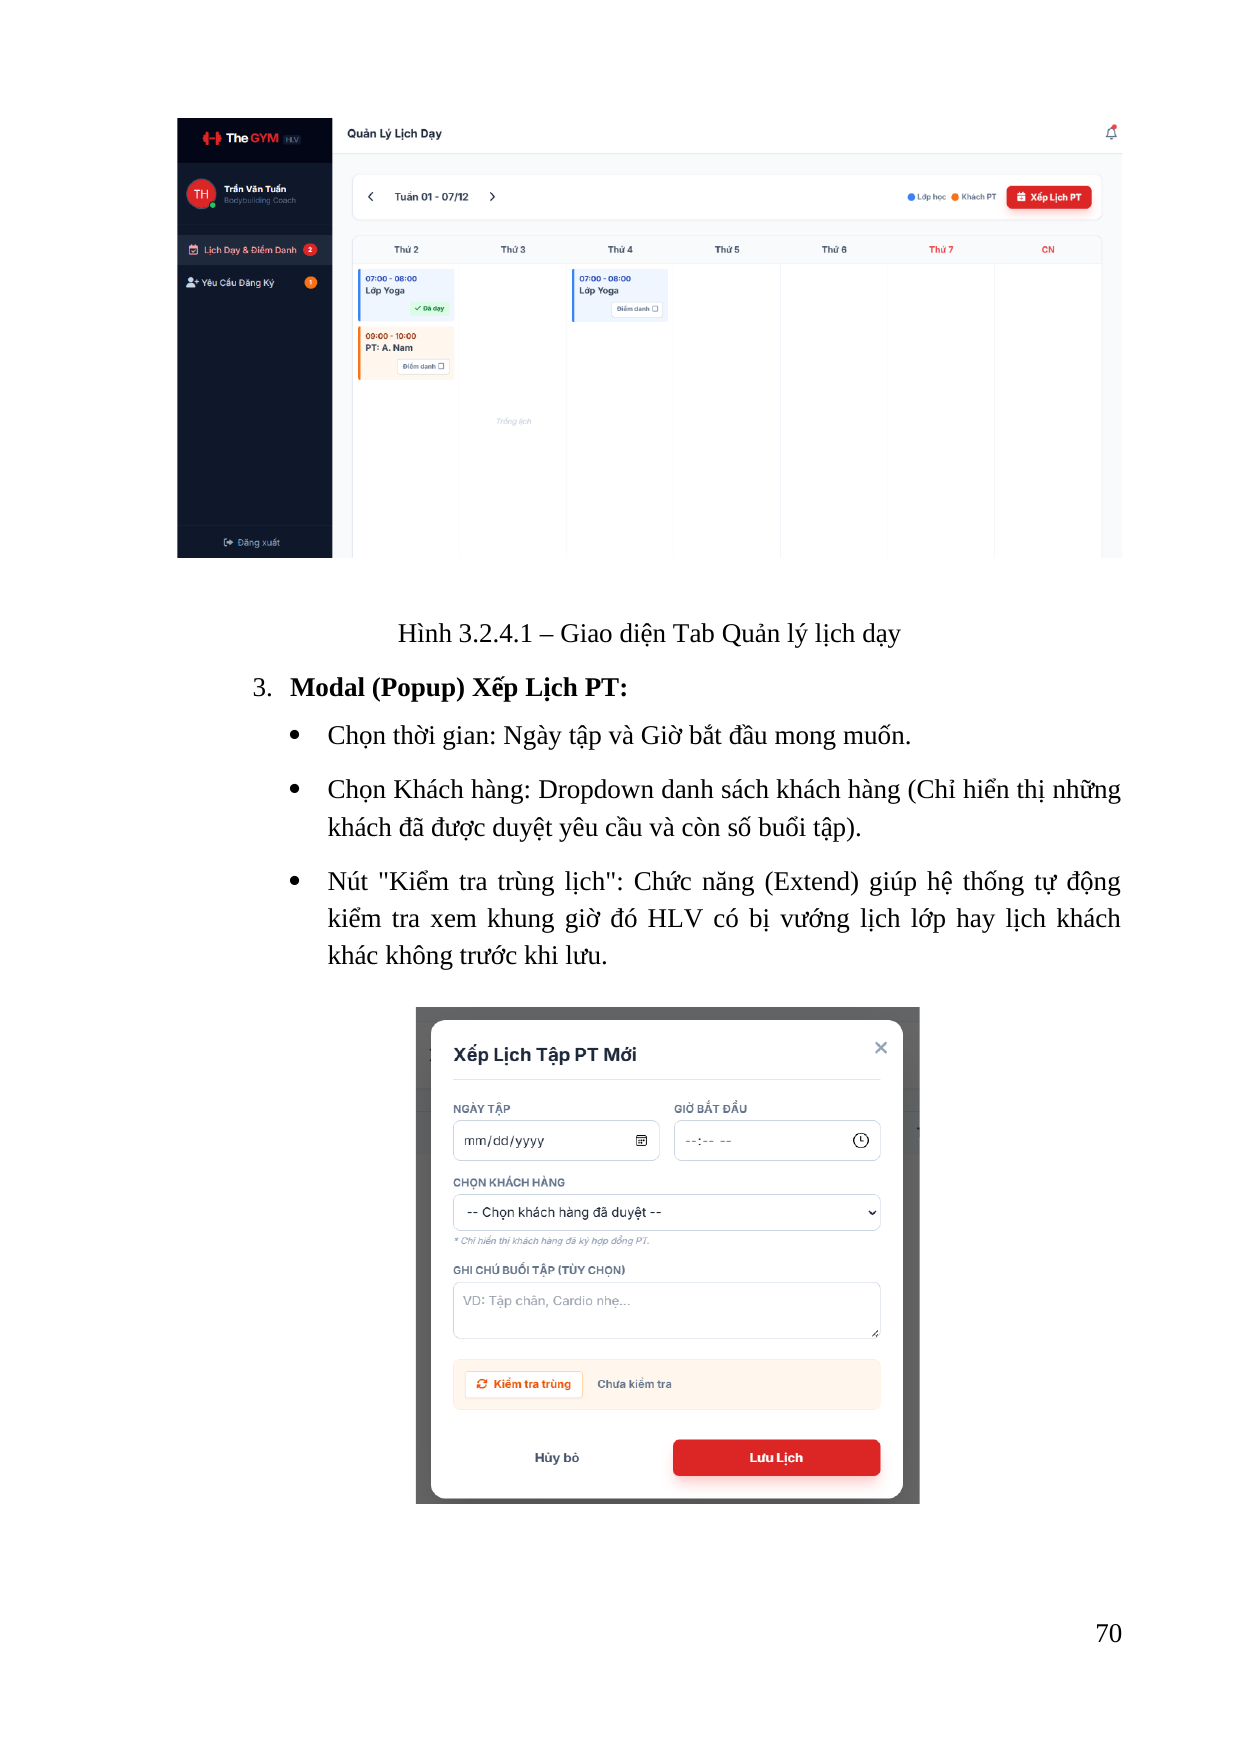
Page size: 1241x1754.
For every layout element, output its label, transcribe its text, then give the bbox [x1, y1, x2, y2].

picture [415, 1007, 920, 1504]
list Modal (Popup) Xếp Lịch PT: [252, 671, 1122, 702]
list Chọn thời gian: Ngày tập và Giờ bắt đầu mong muốn. [290, 719, 1122, 750]
list Nút "Kiểm tra trùng lịch": Chức năng (Extend) giúp hệ thống tự động kiểm tra xem khung giờ đó HLV có bị vướng lịch lớp hay lịch khách khác không trước khi lưu. [290, 865, 1122, 971]
list Chọn Khách hàng: Dropdown danh sách khách hàng (Chỉ hiển thị những khách đã được duyệt yêu cầu và còn số buổi tập). [290, 773, 1122, 842]
text Hình 3.2.4.1 – Giao diện Tab Quản lý lịch dạy [177, 617, 1122, 648]
picture [177, 118, 1123, 558]
